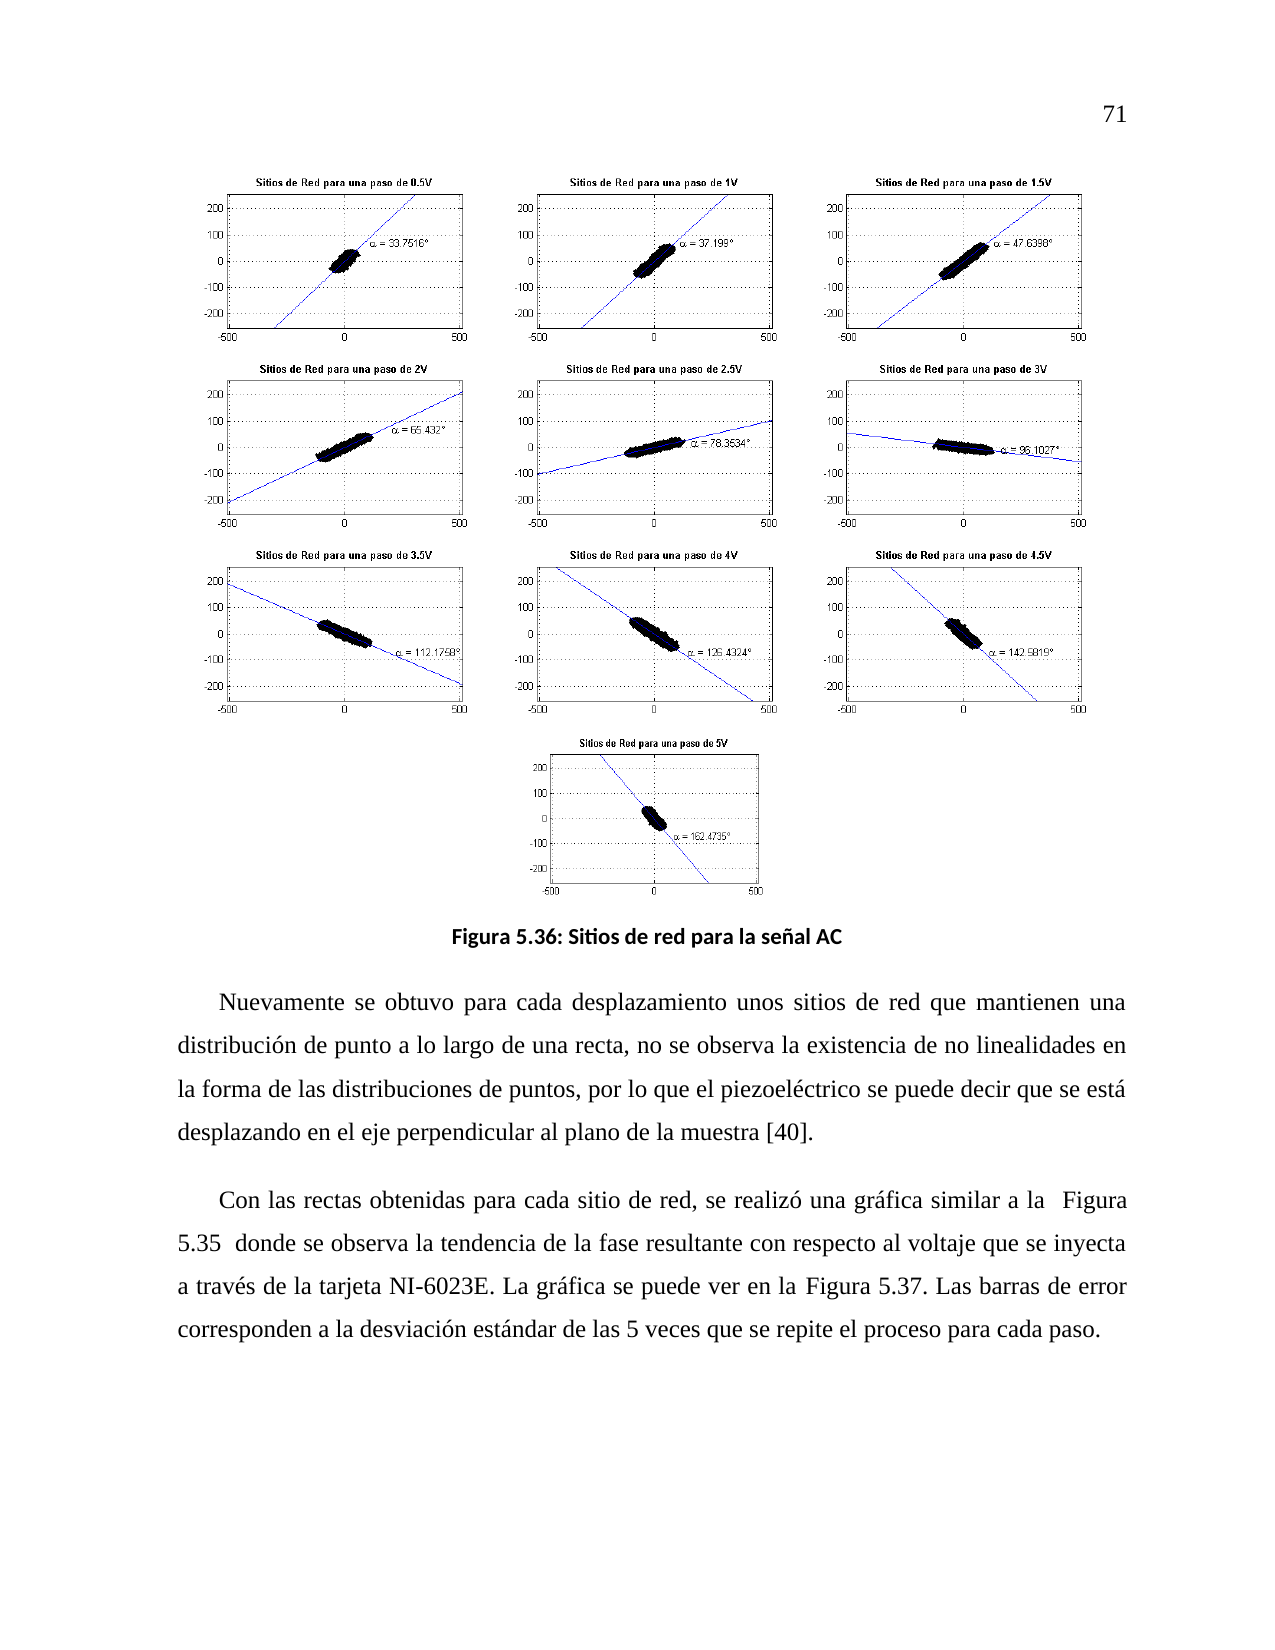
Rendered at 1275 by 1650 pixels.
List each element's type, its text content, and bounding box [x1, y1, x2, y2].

text Nuevamente se obtuvo para cada desplazamiento unos sitios de red que mantienen una distribución de punto a lo largo de una recta, no se observa la existencia de no linealidades en la forma de las distribuciones de puntos, por lo que el piezoeléctrico se puede decir que se está desplazando en el eje perpendicular al plano de la muestra [40]. [177, 987, 1127, 1146]
picture [184, 147, 1110, 910]
